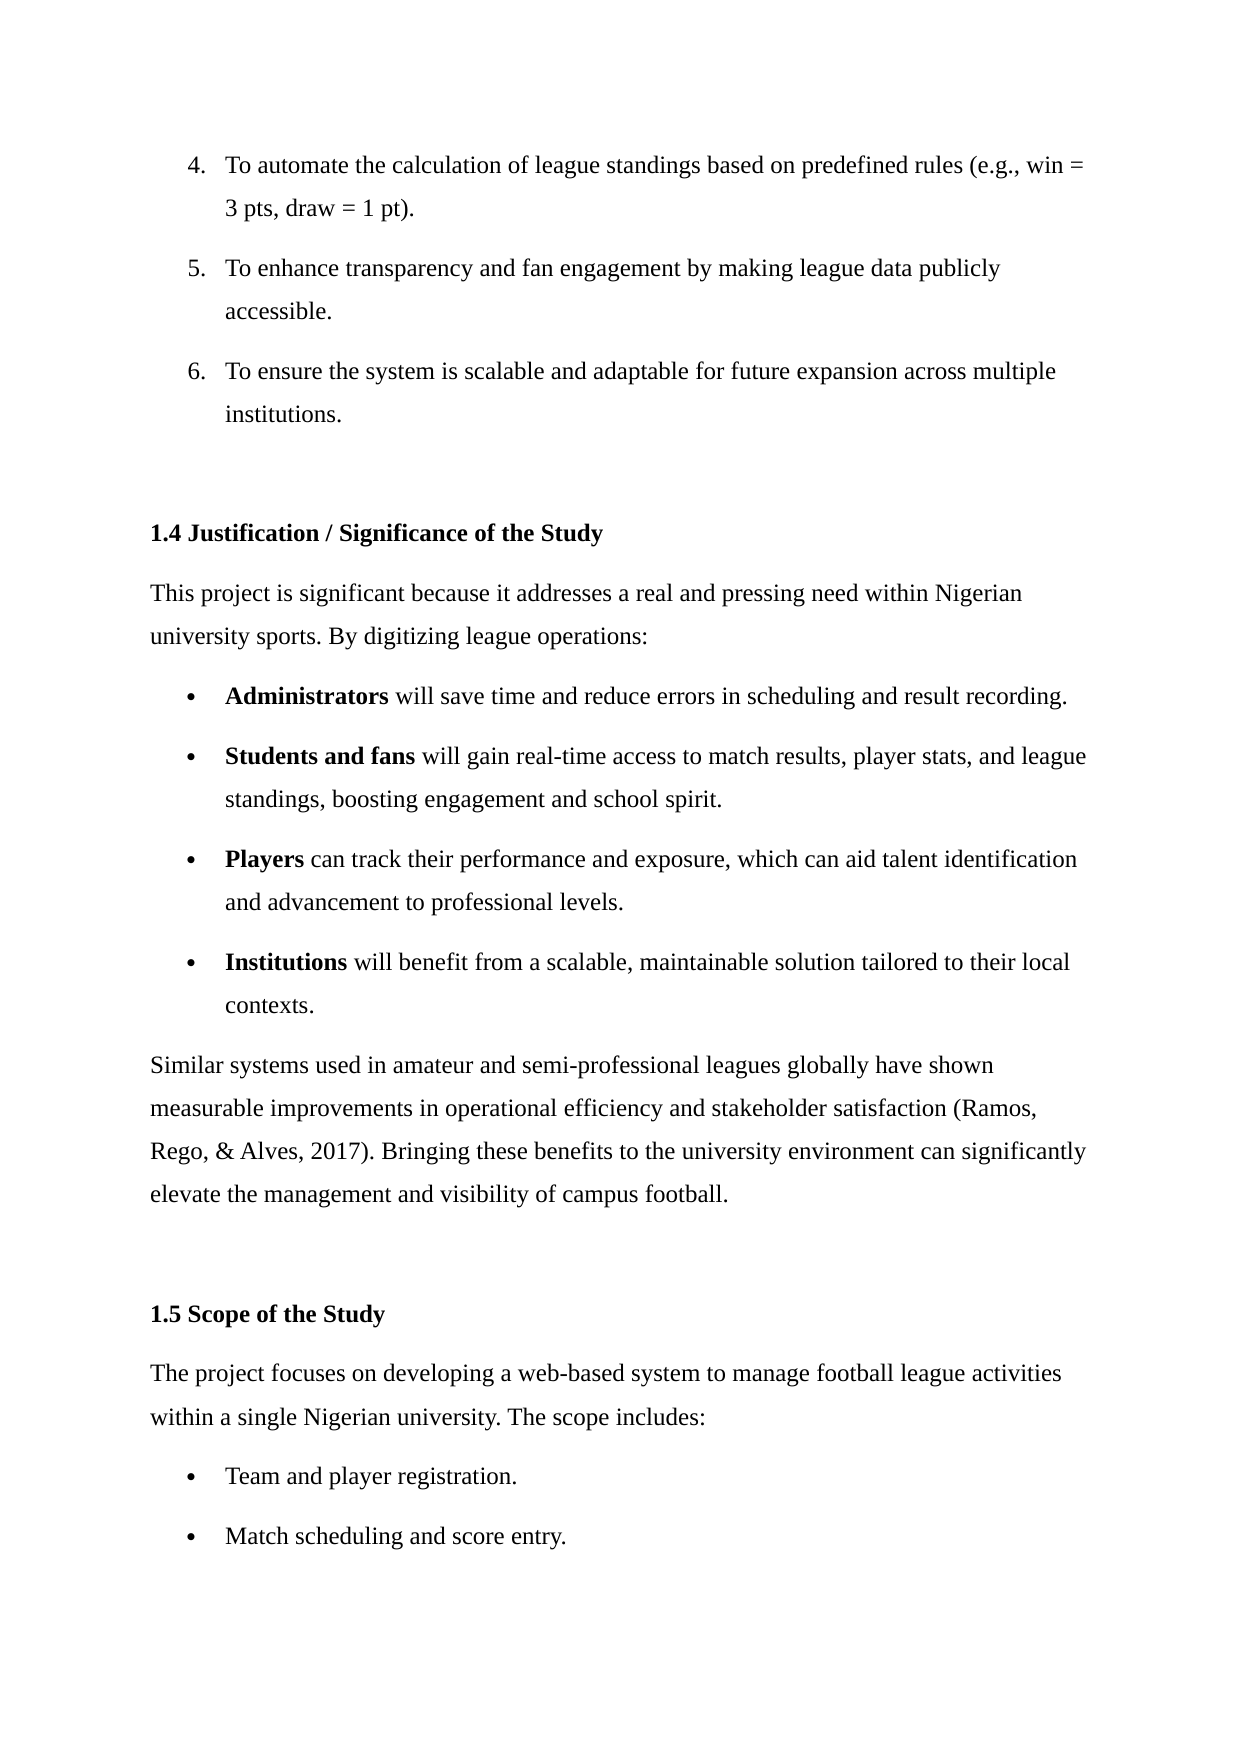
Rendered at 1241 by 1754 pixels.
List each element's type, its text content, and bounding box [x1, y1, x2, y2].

text This project is significant because it addresses a real and pressing need within Nigerian university sports. By digitizing league operations: [150, 578, 1090, 650]
text Similar systems used in amateur and semi-professional leagues globally have shown measurable improvements in operational efficiency and stakeholder satisfaction (Ramos, Rego, & Alves, 2017). Bringing these benefits to the university environment can significantly elevate the management and visibility of campus football. [150, 1050, 1090, 1208]
list Institutions will benefit from a scalable, maintainable solution tailored to their local contexts. [187, 947, 1090, 1019]
list To enhance transparency and fan engagement by making league data publicly accessible. [187, 253, 1090, 325]
list Players can track their performance and exposure, which can aid talent identification and advancement to professional levels. [187, 844, 1090, 916]
text The project focuses on developing a web-based system to manage football league activities within a single Nigerian university. The scope includes: [150, 1358, 1090, 1430]
list Students and fans will gain real-time access to match results, player stats, and league standings, boosting engagement and school spirit. [187, 741, 1090, 813]
text 1.5 Scope of the Study [150, 1299, 1090, 1327]
list To automate the calculation of league standings based on predefined rules (e.g., win = 3 pts, draw = 1 pt). [187, 150, 1090, 222]
text 1.4 Justification / Significance of the Study [150, 518, 1090, 547]
list To ensure the system is scalable and adaptable for future expansion across multiple institutions. [187, 356, 1090, 428]
list Match scheduling and score entry. [187, 1521, 1090, 1550]
list Administrators will save time and reduce errors in scheduling and result recording. [187, 681, 1090, 710]
list Team and player registration. [187, 1461, 1090, 1490]
